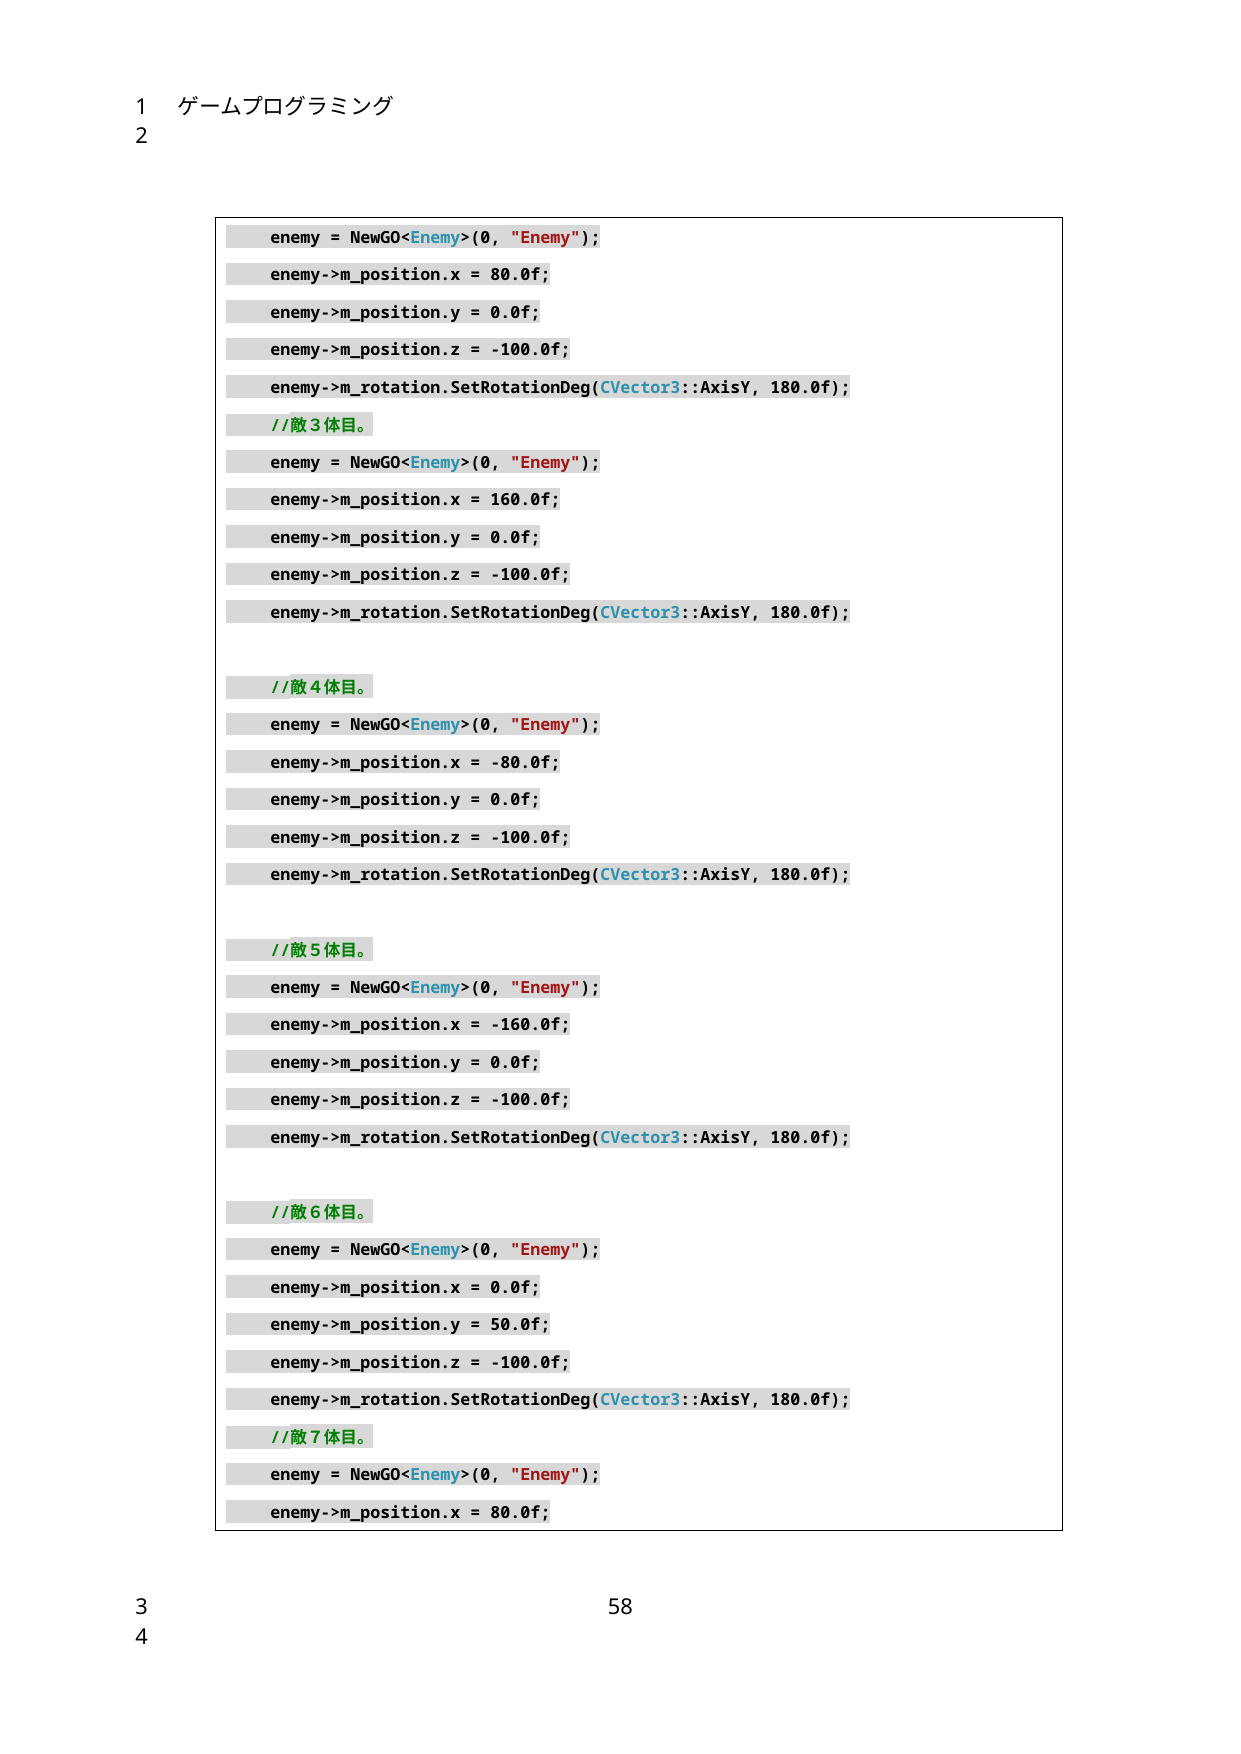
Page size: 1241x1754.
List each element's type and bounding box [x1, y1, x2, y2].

table_header [216, 218, 1062, 1530]
